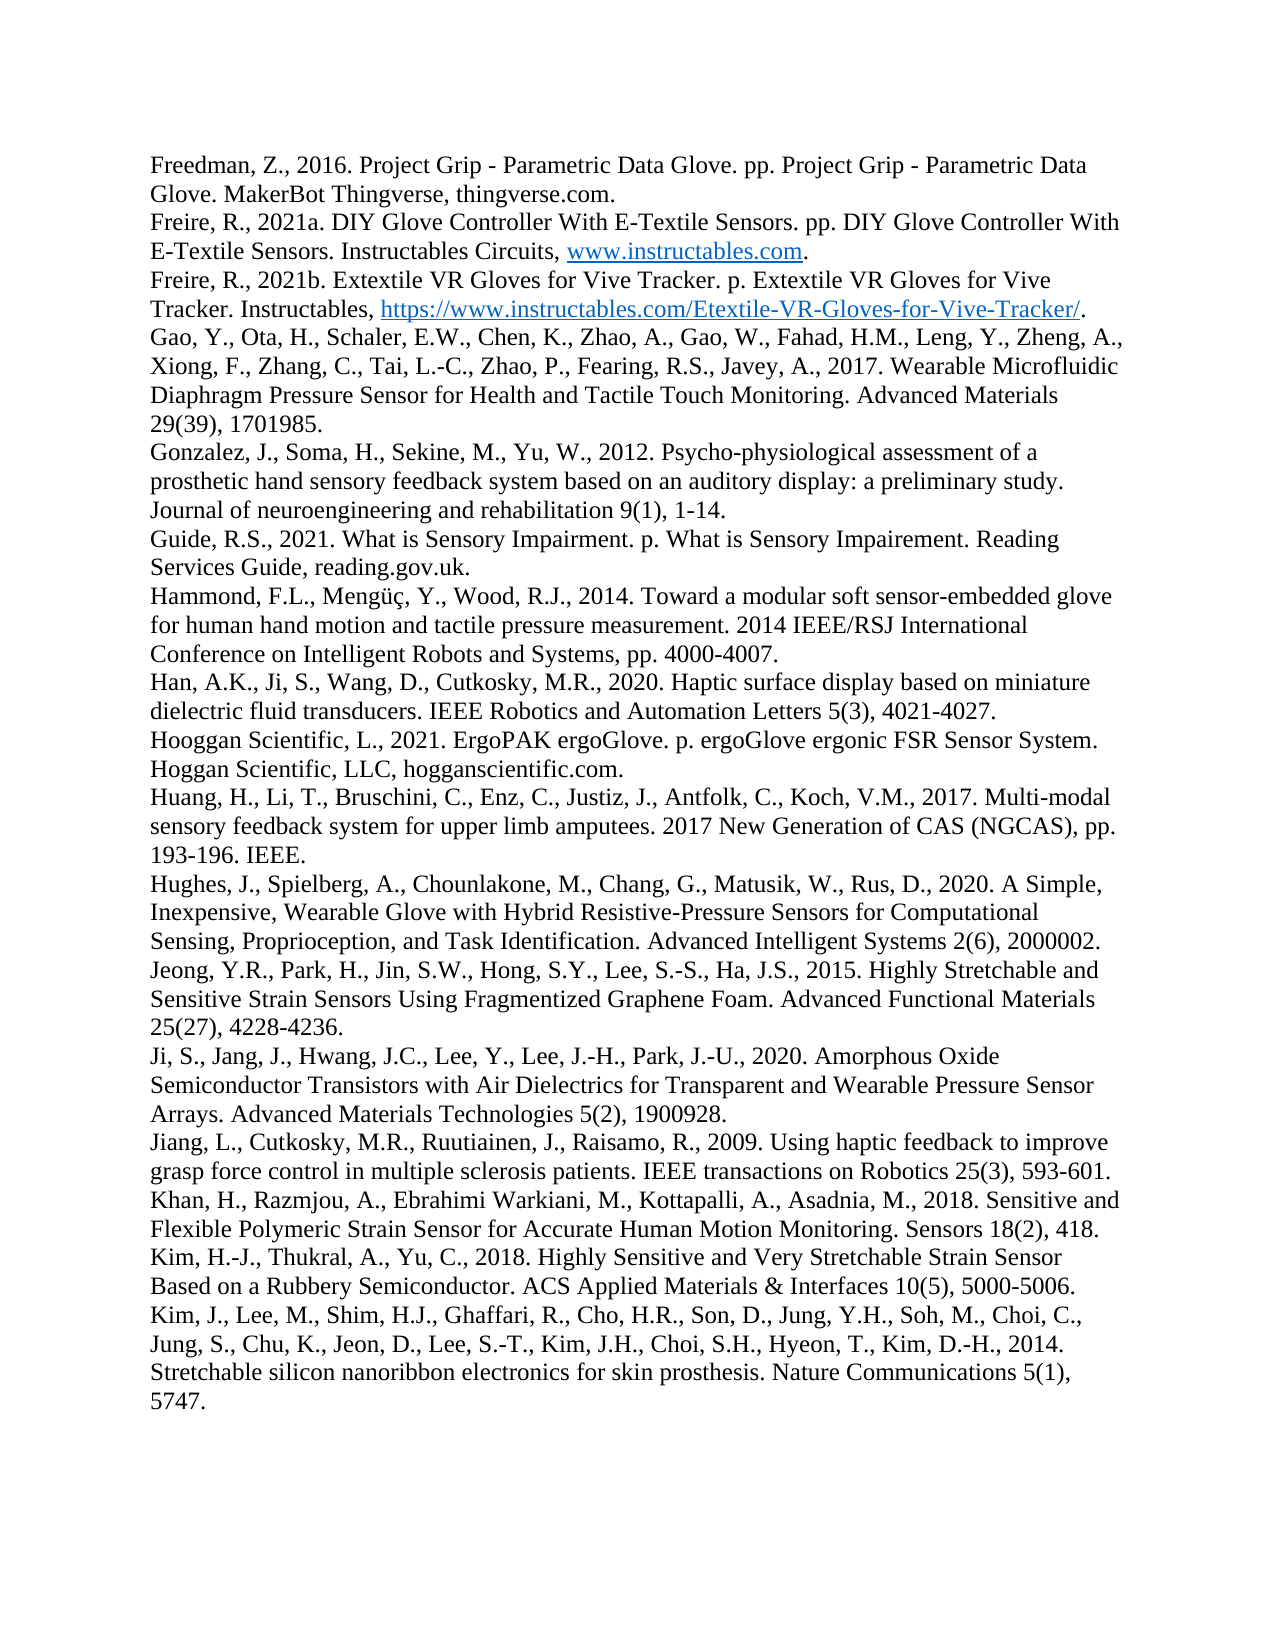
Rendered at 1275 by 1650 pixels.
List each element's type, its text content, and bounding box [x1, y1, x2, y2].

text Kim, H.-J., Thukral, A., Yu, C., 2018. Highly Sensitive and Very Stretchable Strain Sensor Based on a Rubbery Semiconductor. ACS Applied Materials & Interfaces 10(5), 5000-5006. [150, 1242, 1125, 1300]
text Guide, R.S., 2021. What is Sensory Impairment. p. What is Sensory Impairement. Reading Services Guide, reading.gov.uk. [150, 524, 1125, 581]
text Gao, Y., Ota, H., Schaler, E.W., Chen, K., Zhao, A., Gao, W., Fahad, H.M., Leng, Y., Zheng, A., Xiong, F., Zhang, C., Tai, L.-C., Zhao, P., Fearing, R.S., Javey, A., 2017. Wearable Microfluidic Diaphragm Pressure Sensor for Health and Tactile Touch Monitoring. Advanced Materials 29(39), 1701985. [150, 322, 1125, 437]
text Freire, R., 2021b. Extextile VR Gloves for Vive Tracker. p. Extextile VR Gloves for Vive Tracker. Instructables, https://www.instructables.com/Etextile-VR-Gloves-for-Vive-Tracker/. [150, 265, 1125, 322]
text Huang, H., Li, T., Bruschini, C., Enz, C., Justiz, J., Antfolk, C., Koch, V.M., 2017. Multi-modal sensory feedback system for upper limb amputees. 2017 New Generation of CAS (NGCAS), pp. 193-196. IEEE. [150, 782, 1125, 869]
text Freire, R., 2021a. DIY Glove Controller With E-Textile Sensors. pp. DIY Glove Controller With E-Textile Sensors. Instructables Circuits, www.instructables.com. [150, 207, 1125, 265]
text Gonzalez, J., Soma, H., Sekine, M., Yu, W., 2012. Psycho-physiological assessment of a prosthetic hand sensory feedback system based on an auditory display: a preliminary study. Journal of neuroengineering and rehabilitation 9(1), 1-14. [150, 437, 1125, 524]
text Han, A.K., Ji, S., Wang, D., Cutkosky, M.R., 2020. Haptic surface display based on miniature dielectric fluid transducers. IEEE Robotics and Automation Letters 5(3), 4021-4027. [150, 667, 1125, 725]
text Hammond, F.L., Mengüç, Y., Wood, R.J., 2014. Toward a modular soft sensor-embedded glove for human hand motion and tactile pressure measurement. 2014 IEEE/RSJ International Conference on Intelligent Robots and Systems, pp. 4000-4007. [150, 581, 1125, 667]
text Khan, H., Razmjou, A., Ebrahimi Warkiani, M., Kottapalli, A., Asadnia, M., 2018. Sensitive and Flexible Polymeric Strain Sensor for Accurate Human Motion Monitoring. Sensors 18(2), 418. [150, 1185, 1125, 1242]
text Hooggan Scientific, L., 2021. ErgoPAK ergoGlove. p. ergoGlove ergonic FSR Sensor System. Hoggan Scientific, LLC, hogganscientific.com. [150, 725, 1125, 782]
text Jiang, L., Cutkosky, M.R., Ruutiainen, J., Raisamo, R., 2009. Using haptic feedback to improve grasp force control in multiple sclerosis patients. IEEE transactions on Robotics 25(3), 593-601. [150, 1127, 1125, 1185]
text Freedman, Z., 2016. Project Grip - Parametric Data Glove. pp. Project Grip - Parametric Data Glove. MakerBot Thingverse, thingverse.com. [150, 150, 1125, 207]
text Kim, J., Lee, M., Shim, H.J., Ghaffari, R., Cho, H.R., Son, D., Jung, Y.H., Soh, M., Choi, C., Jung, S., Chu, K., Jeon, D., Lee, S.-T., Kim, J.H., Choi, S.H., Hyeon, T., Kim, D.-H., 2014. Stretchable silicon nanoribbon electronics for skin prosthesis. Nature Communications 5(1), 5747. [150, 1300, 1125, 1415]
text Ji, S., Jang, J., Hwang, J.C., Lee, Y., Lee, J.-H., Park, J.-U., 2020. Amorphous Oxide Semiconductor Transistors with Air Dielectrics for Transparent and Wearable Pressure Sensor Arrays. Advanced Materials Technologies 5(2), 1900928. [150, 1041, 1125, 1127]
text Jeong, Y.R., Park, H., Jin, S.W., Hong, S.Y., Lee, S.-S., Ha, J.S., 2015. Highly Stretchable and Sensitive Strain Sensors Using Fragmentized Graphene Foam. Advanced Functional Materials 25(27), 4228-4236. [150, 955, 1125, 1041]
text Hughes, J., Spielberg, A., Chounlakone, M., Chang, G., Matusik, W., Rus, D., 2020. A Simple, Inexpensive, Wearable Glove with Hybrid Resistive-Pressure Sensors for Computational Sensing, Proprioception, and Task Identification. Advanced Intelligent Systems 2(6), 2000002. [150, 869, 1125, 955]
